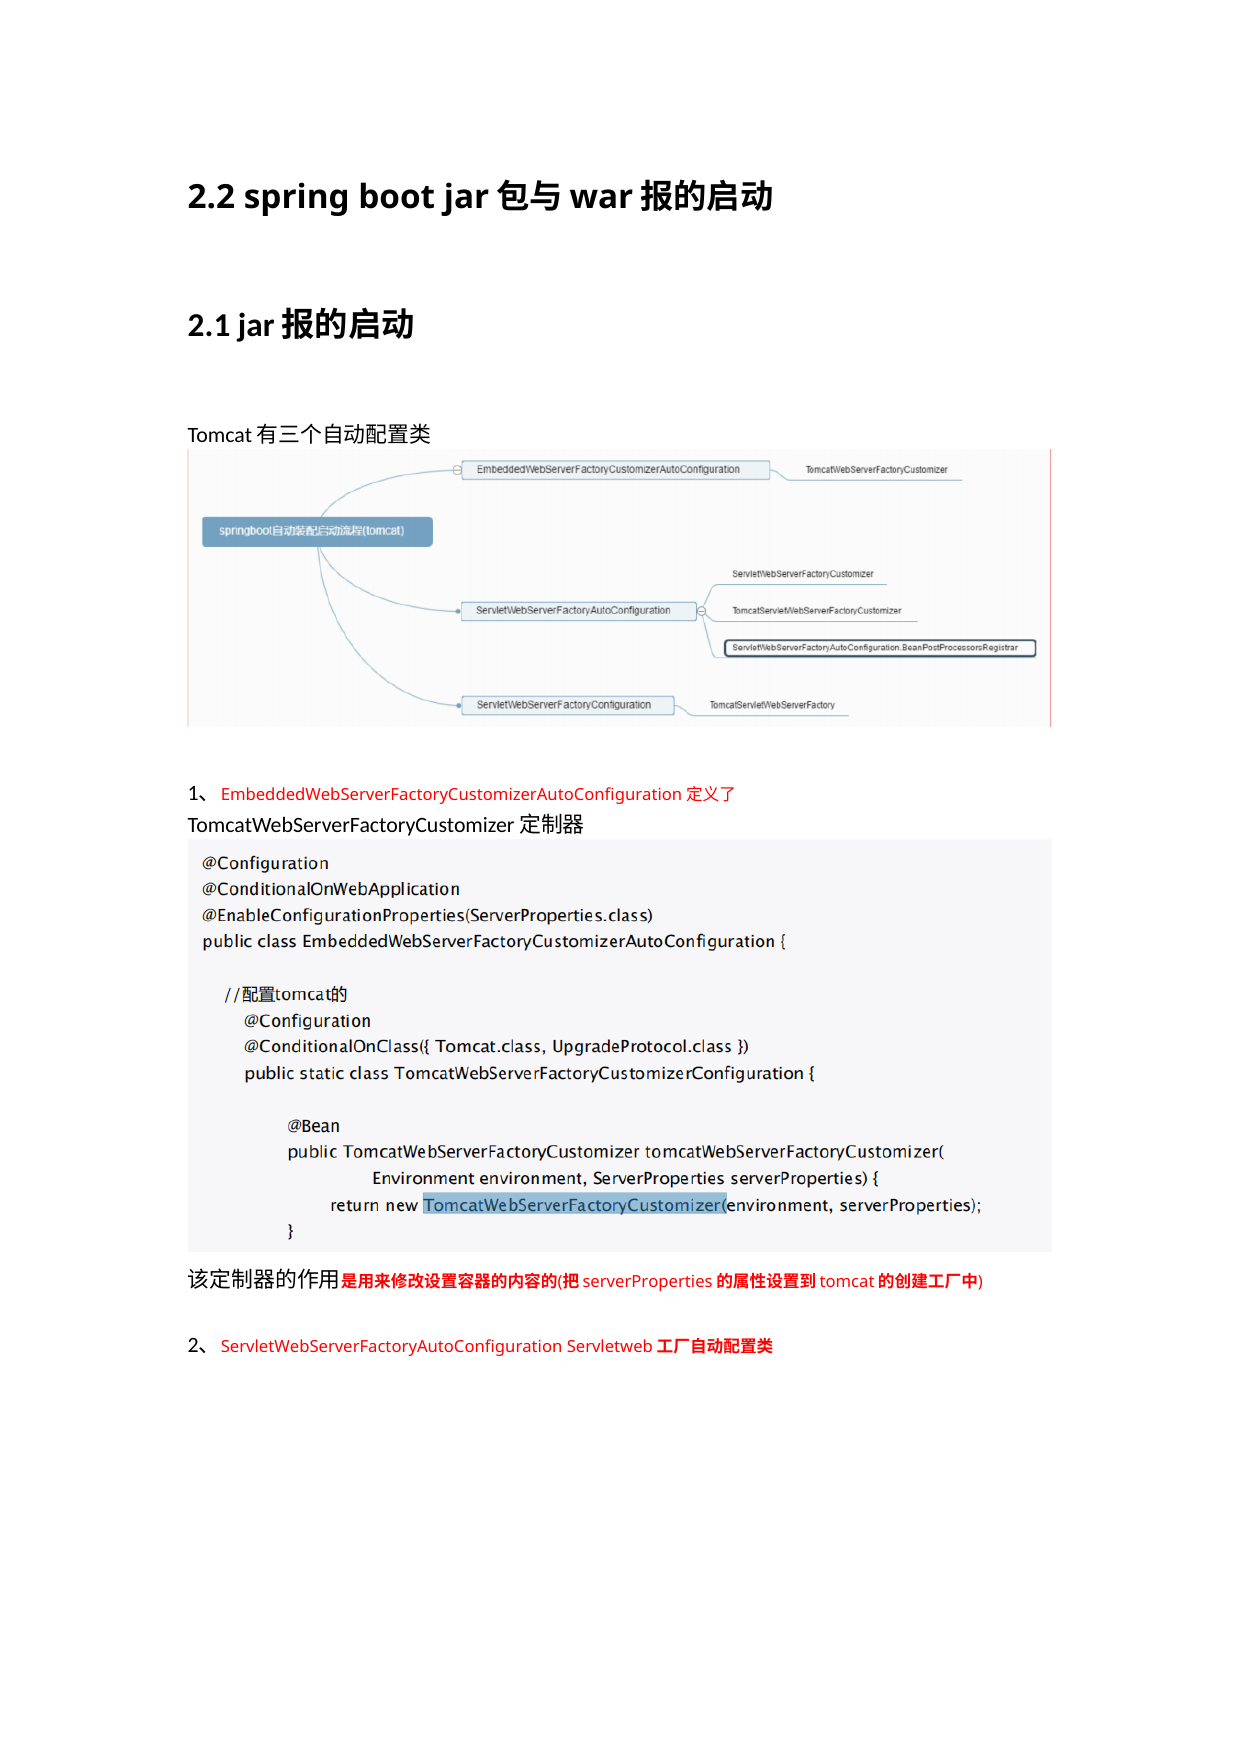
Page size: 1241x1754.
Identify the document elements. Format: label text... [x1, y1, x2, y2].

picture [187, 449, 1053, 727]
text 2、ServletWebServerFactoryAutoConfiguration Servletweb工厂自动配置类 [187, 1327, 1053, 1359]
subtitle 2.2 spring boot jar包与war报的启动 [187, 162, 1053, 227]
picture [187, 839, 1052, 1252]
text 该定制器的作用是用来修改设置容器的内容的(把serverProperties的属性设置到tomcat的创建工厂中) [187, 1262, 1053, 1294]
subtitle 2.1 jar报的启动 [187, 289, 1053, 354]
text 1、EmbeddedWebServerFactoryCustomizerAutoConfiguration定义了TomcatWebServerFactoryCustomizer定制器 [187, 774, 1053, 839]
text Tomcat有三个自动配置类 [187, 417, 1053, 449]
